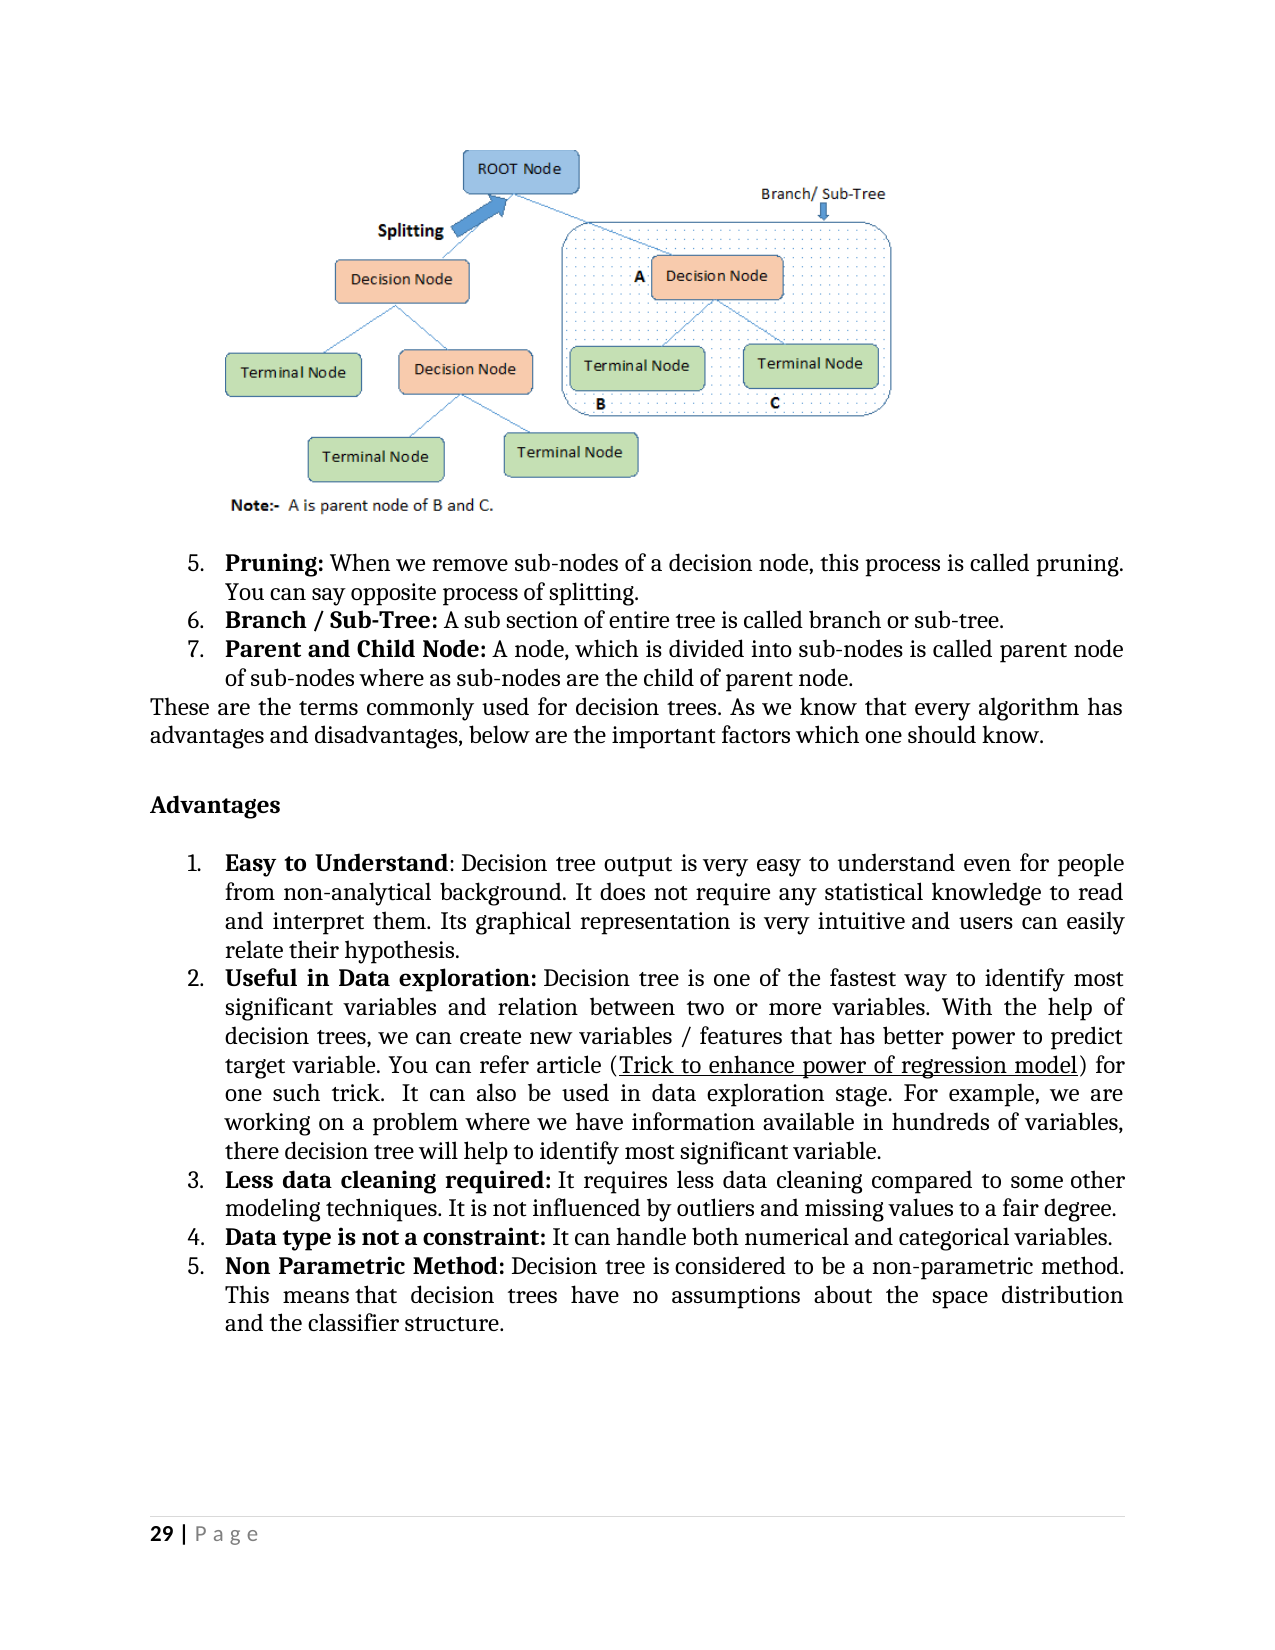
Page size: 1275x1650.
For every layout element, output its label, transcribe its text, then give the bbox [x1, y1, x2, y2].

list Easy to Understand: Decision tree output is very easy to understand even for people from non-analytical background. It does not require any statistical knowledge to read and interpret them. Its graphical representation is very intuitive and users can easily relate their hypothesis. [187, 849, 1125, 964]
list Non Parametric Method: Decision tree is considered to be a non-parametric method. This means that decision trees have no assumptions about the space distribution and the classifier structure. [187, 1252, 1125, 1338]
subtitle Advantages [150, 785, 1125, 820]
list Branch / Sub-Tree: A sub section of entire tree is called branch or sub-tree. [187, 606, 1125, 635]
list Data type is not a constraint: It can handle both numerical and categorical variables. [187, 1223, 1125, 1252]
list Pruning: When we remove sub-nodes of a decision node, this process is called pruning. You can say opposite process of splitting. [187, 549, 1125, 606]
list Less data cleaning required: It requires less data cleaning compared to some other modeling techniques. It is not influenced by outliers and missing values to a fair degree. [187, 1166, 1125, 1223]
list Parent and Child Node: A node, which is divided into sub-nodes is called parent node of sub-nodes where as sub-nodes are the child of parent node. [187, 635, 1125, 693]
list Useful in Data exploration: Decision tree is one of the fastest way to identify most significant variables and relation between two or more variables. With the help of decision trees, we can create new variables / features that has better power to predict target variable. You can refer article (Trick to enhance power of regression model) for one such trick. It can also be used in data exploration stage. For example, we are working on a problem where we have information available in hundreds of variables, there decision tree will help to identify most significant variable. [187, 964, 1125, 1166]
picture [225, 150, 896, 520]
text These are the terms commonly used for decision trees. As we know that every algorithm has advantages and disadvantages, below are the important factors which one should know. [150, 693, 1125, 750]
